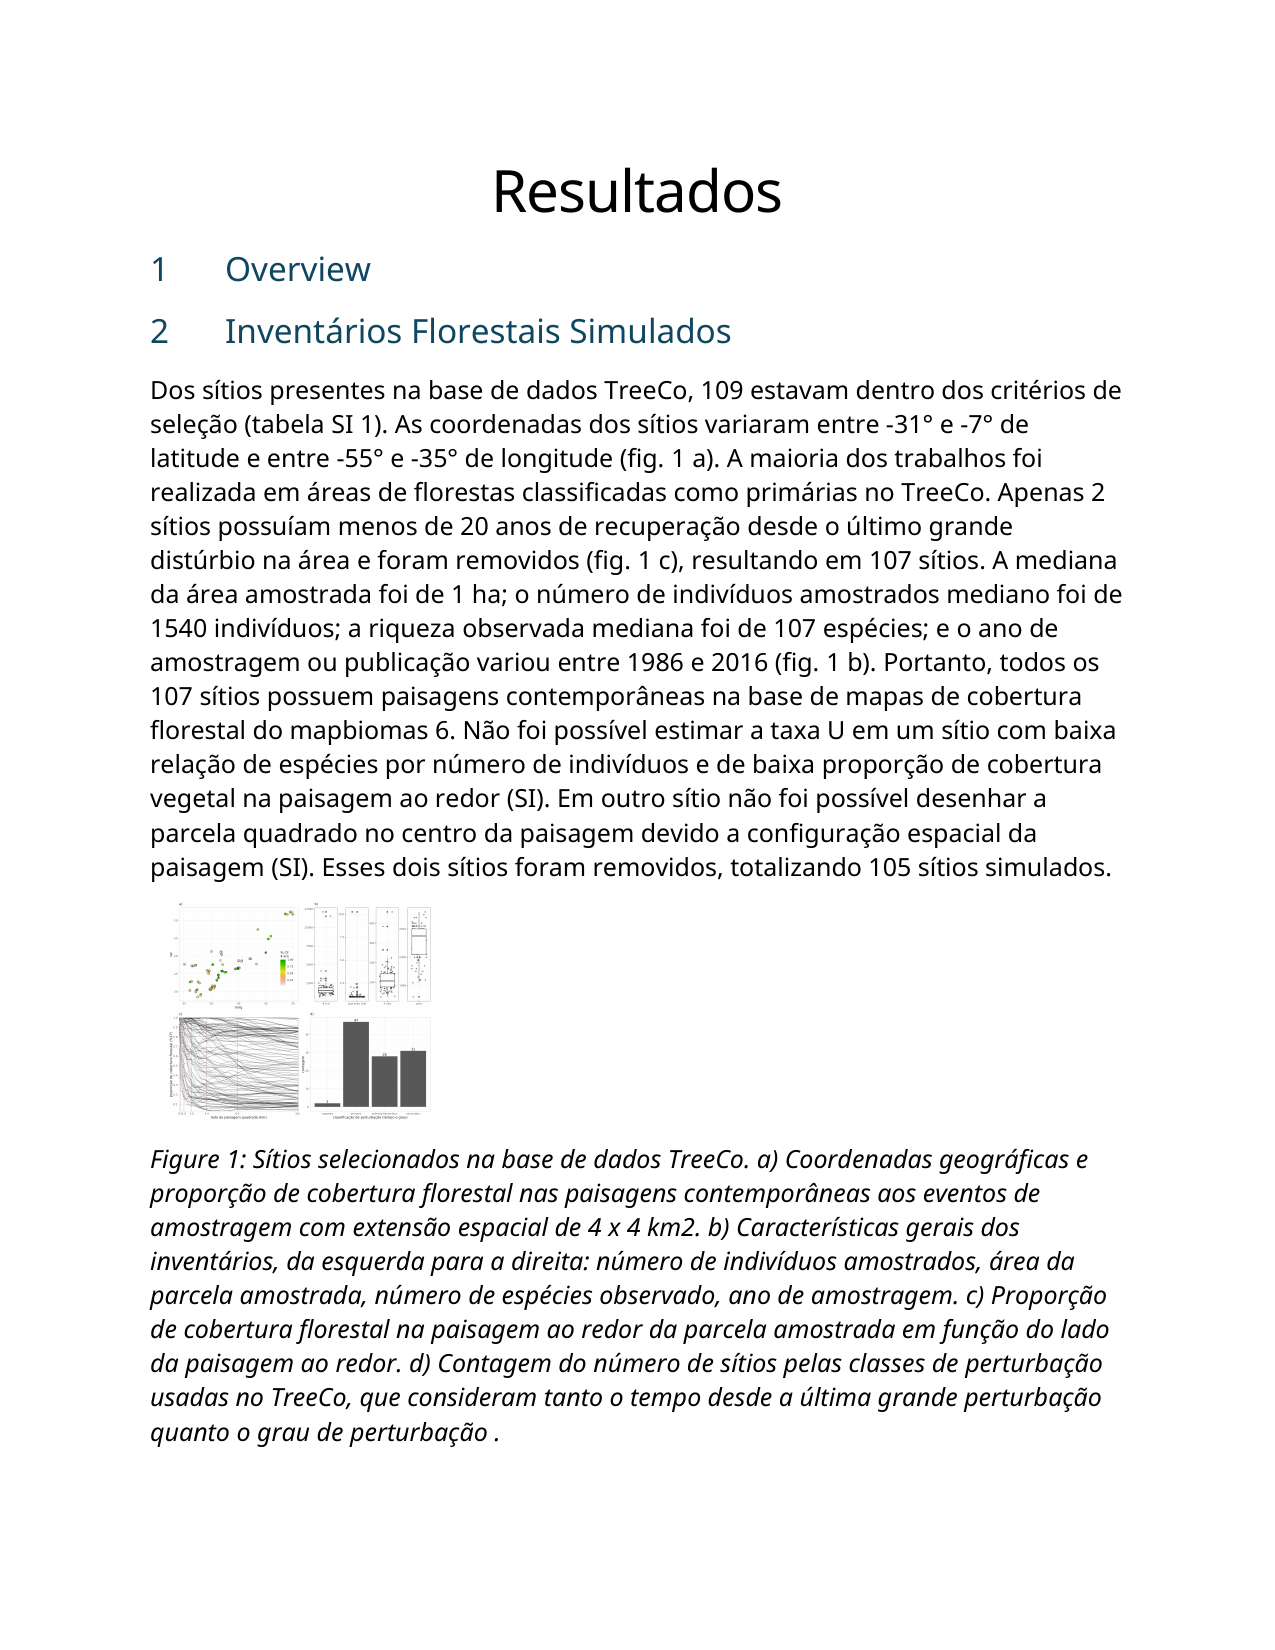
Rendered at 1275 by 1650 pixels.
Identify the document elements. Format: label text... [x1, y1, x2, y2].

picture [168, 902, 432, 1121]
title Resultados [150, 150, 1125, 229]
text Figure 1: Sítios selecionados na base de dados TreeCo. a) Coordenadas geográficas e proporção de cobertura florestal nas paisagens contemporâneas aos eventos de amostragem com extensão espacial de 4 x 4 km2. b) Características gerais dos inventários, da esquerda para a direita: número de indivíduos amostrados, área da parcela amostrada, número de espécies observado, ano de amostragem. c) Proporção de cobertura florestal na paisagem ao redor da parcela amostrada em função do lado da paisagem ao redor. d) Contagem do número de sítios pelas classes de perturbação usadas no TreeCo, que consideram tanto o tempo desde a última grande perturbação quanto o grau de perturbação . [150, 1142, 1125, 1448]
text Dos sítios presentes na base de dados TreeCo, 109 estavam dentro dos critérios de seleção (tabela SI 1). As coordenadas dos sítios variaram entre -31° e -7° de latitude e entre -55° e -35° de longitude (fig. 1 a). A maioria dos trabalhos foi realizada em áreas de florestas classificadas como primárias no TreeCo. Apenas 2 sítios possuíam menos de 20 anos de recuperação desde o último grande distúrbio na área e foram removidos (fig. 1 c), resultando em 107 sítios. A mediana da área amostrada foi de 1 ha; o número de indivíduos amostrados mediano foi de 1540 indivíduos; a riqueza observada mediana foi de 107 espécies; e o ano de amostragem ou publicação variou entre 1986 e 2016 (fig. 1 b). Portanto, todos os 107 sítios possuem paisagens contemporâneas na base de mapas de cobertura florestal do mapbiomas 6. Não foi possível estimar a taxa U em um sítio com baixa relação de espécies por número de indivíduos e de baixa proporção de cobertura vegetal na paisagem ao redor (SI). Em outro sítio não foi possível desenhar a parcela quadrado no centro da paisagem devido a configuração espacial da paisagem (SI). Esses dois sítios foram removidos, totalizando 105 sítios simulados. [150, 372, 1125, 883]
subtitle 2 Inventários Florestais Simulados [150, 308, 1125, 354]
subtitle 1 Overview [150, 246, 1125, 292]
